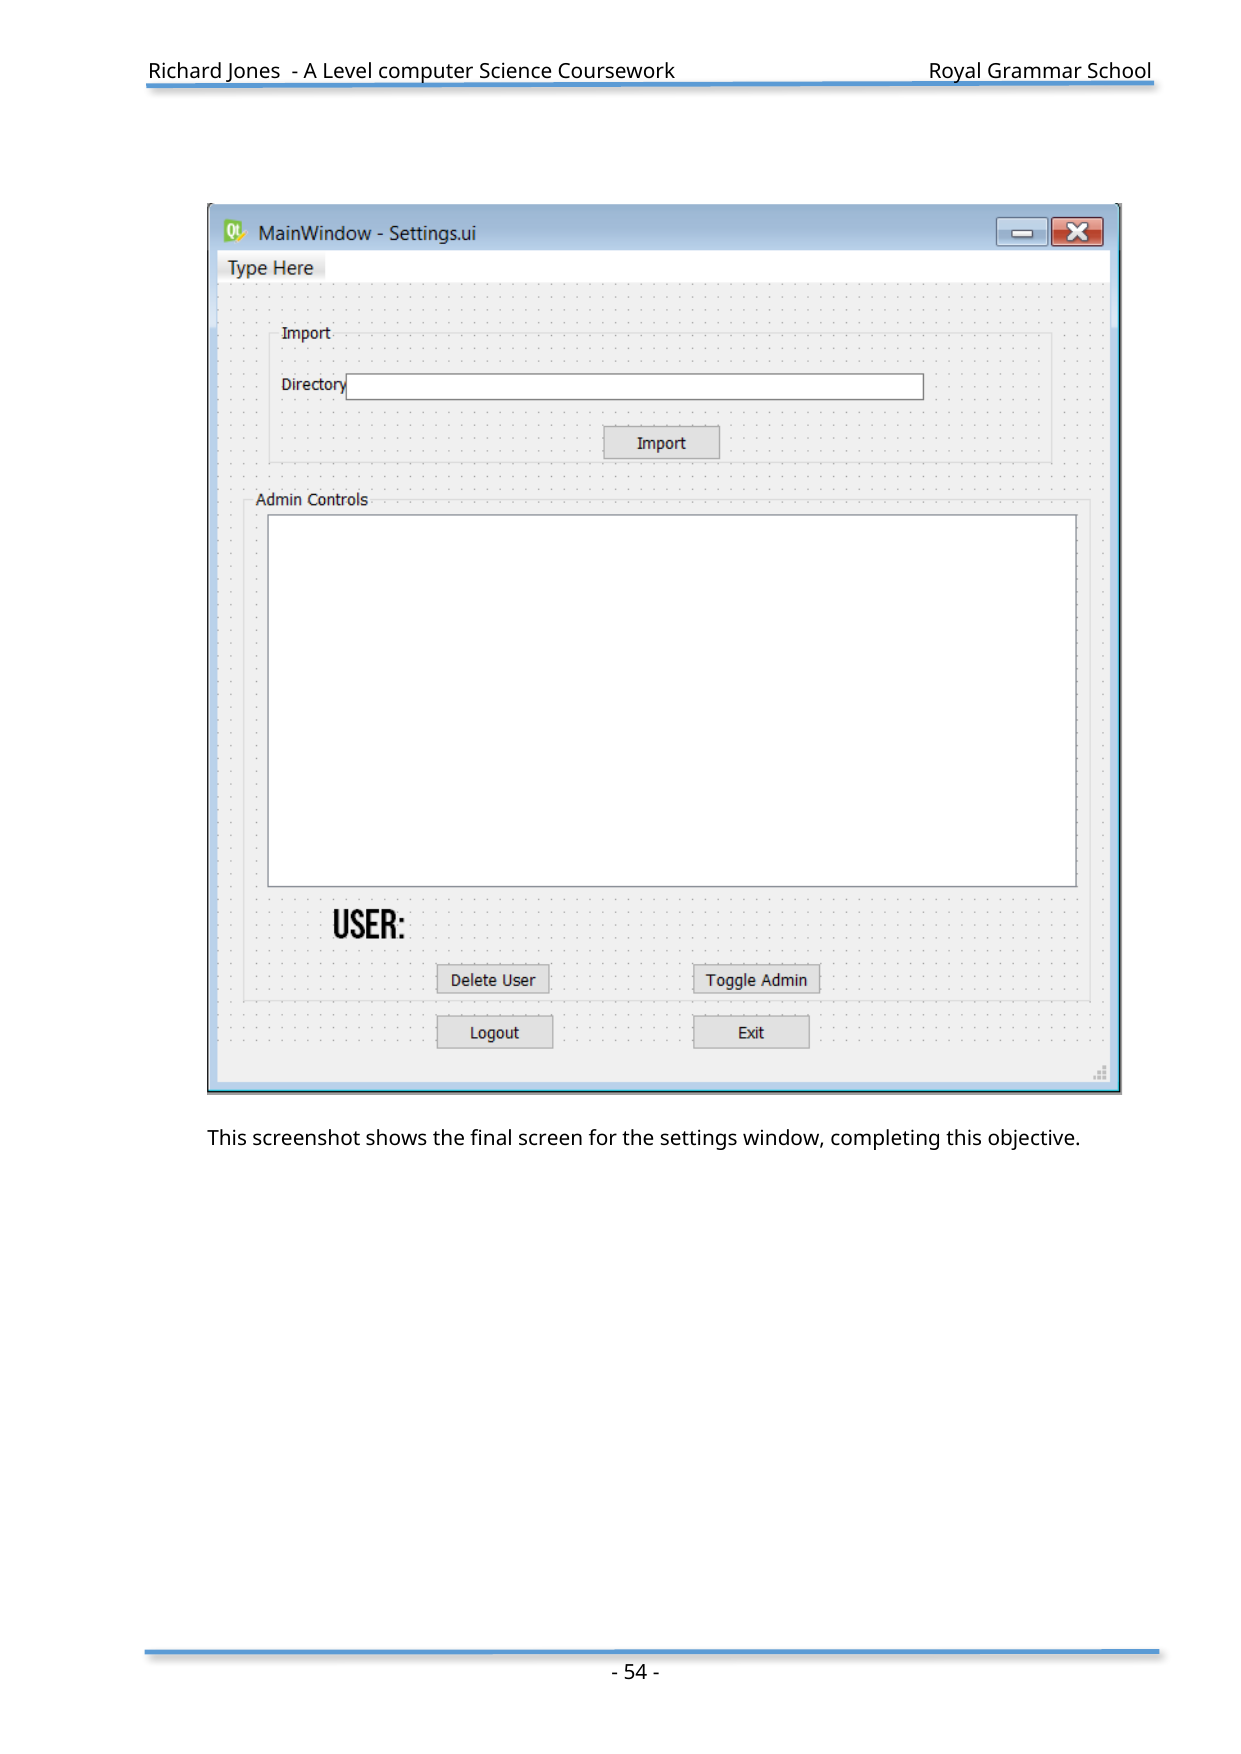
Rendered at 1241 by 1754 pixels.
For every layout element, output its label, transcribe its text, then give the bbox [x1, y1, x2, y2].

text This screenshot shows the final screen for the settings window, completing this objective. [207, 1123, 1122, 1151]
picture [207, 203, 1123, 1095]
